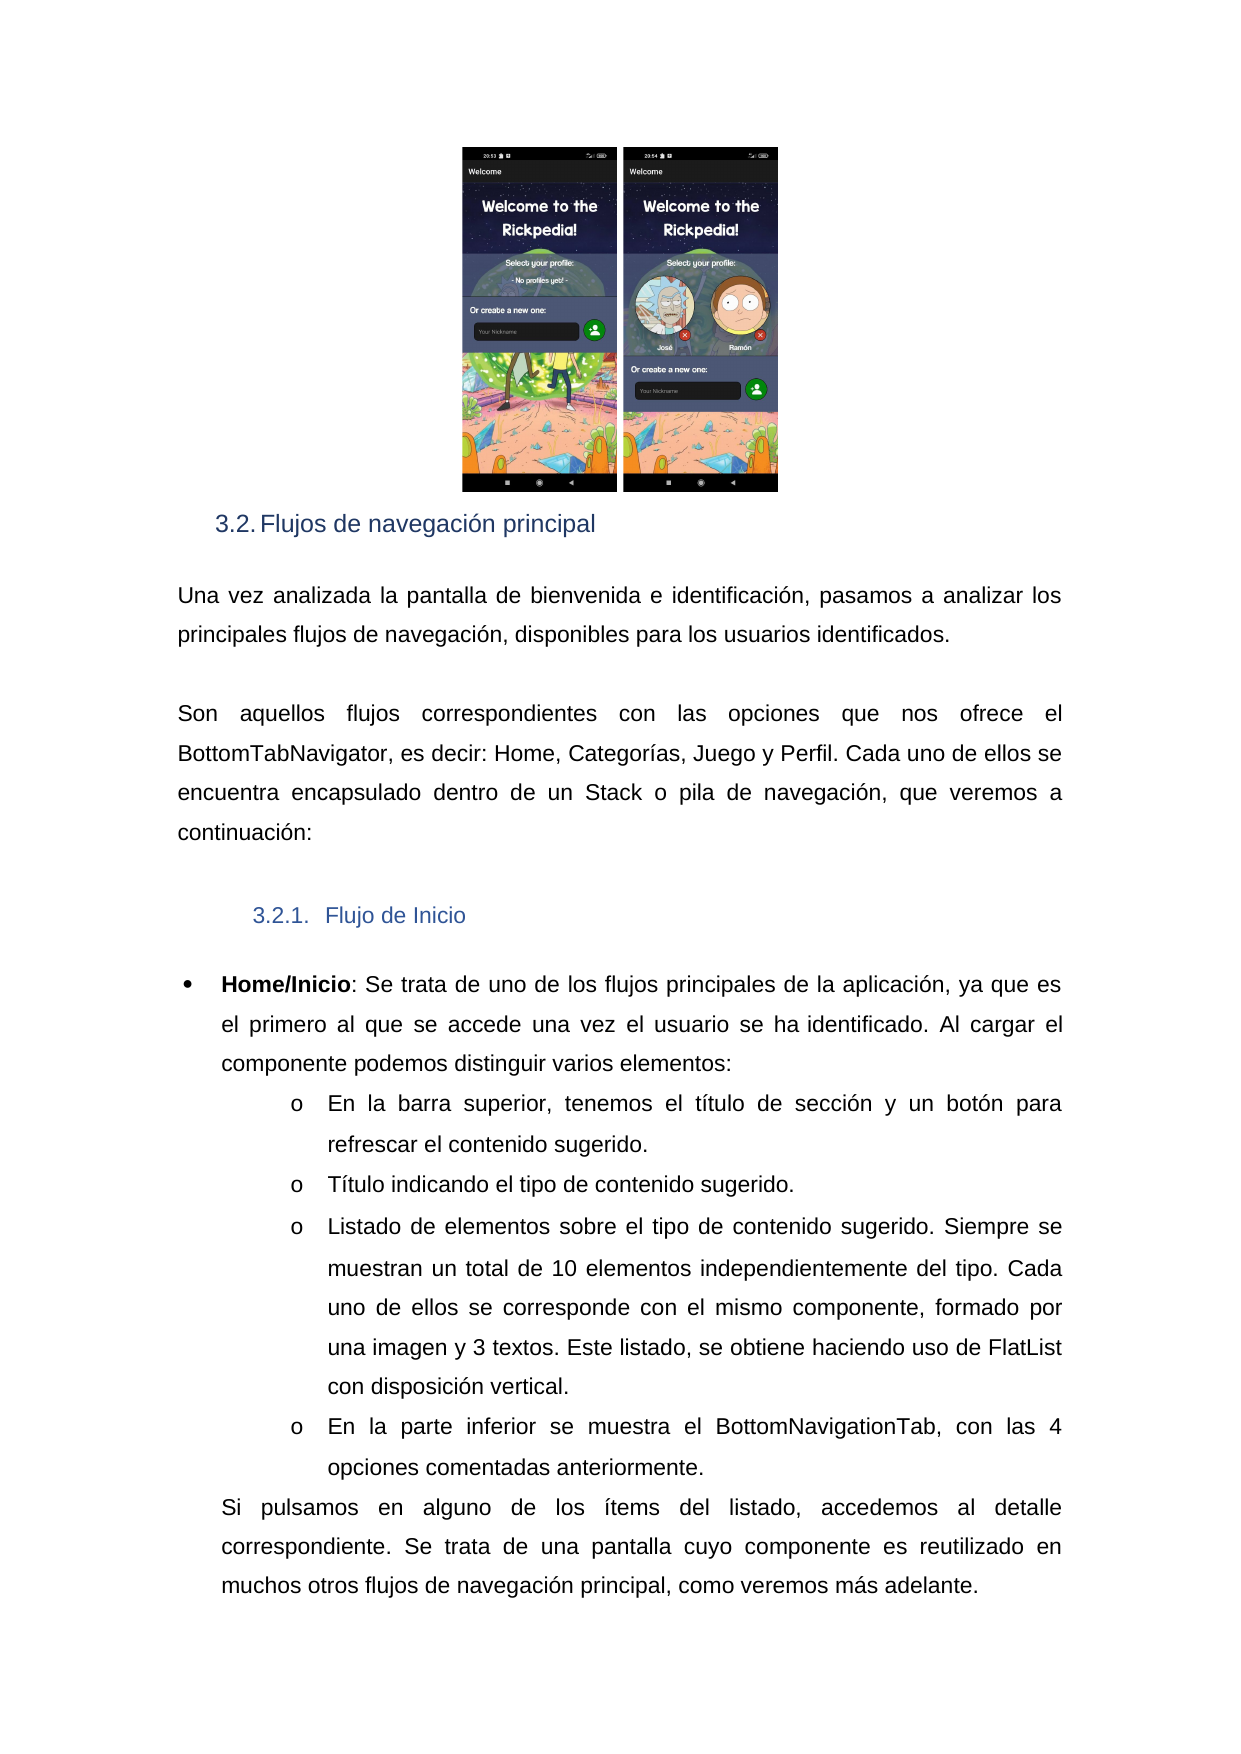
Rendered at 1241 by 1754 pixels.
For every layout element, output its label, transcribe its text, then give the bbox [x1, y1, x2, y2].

picture [462, 147, 617, 492]
text Una vez analizada la pantalla de bienvenida e identificación, pasamos a analizar los principales flujos de navegación, disponibles para los usuarios identificados. [177, 582, 1063, 647]
list Home/Inicio: Se trata de uno de los flujos principales de la aplicación, ya que es el primero al que se accede una vez el usuario se ha identificado. Al cargar el componente podemos distinguir varios elementos: [183, 971, 1063, 1077]
list En la barra superior, tenemos el título de sección y un botón para refrescar el contenido sugerido. [290, 1090, 1063, 1158]
subtitle Flujos de navegación principal [215, 509, 1063, 538]
text Si pulsamos en alguno de los ítems del listado, accedemos al detalle correspondiente. Se trata de una pantalla cuyo componente es reutilizado en muchos otros flujos de navegación principal, como veremos más adelante. [221, 1493, 1063, 1599]
subtitle Flujo de Inicio [252, 902, 1063, 928]
text Son aquellos flujos correspondientes con las opciones que nos ofrece el BottomTabNavigator, es decir: Home, Categorías, Juego y Perfil. Cada uno de ellos se encuentra encapsulado dentro de un Stack o pila de navegación, que veremos a continuación: [177, 700, 1063, 845]
list Título indicando el tipo de contenido sugerido. [290, 1171, 1063, 1199]
picture [623, 147, 778, 492]
list En la parte inferior se muestra el BottomNavigationTab, con las 4 opciones comentadas anteriormente. [290, 1413, 1063, 1480]
list Listado de elementos sobre el tipo de contenido sugerido. Siempre se muestran un total de 10 elementos independientemente del tipo. Cada uno de ellos se corresponde con el mismo componente, formado por una imagen y 3 textos. Este listado, se obtiene haciendo uso de FlatList con disposición vertical. [290, 1213, 1063, 1399]
